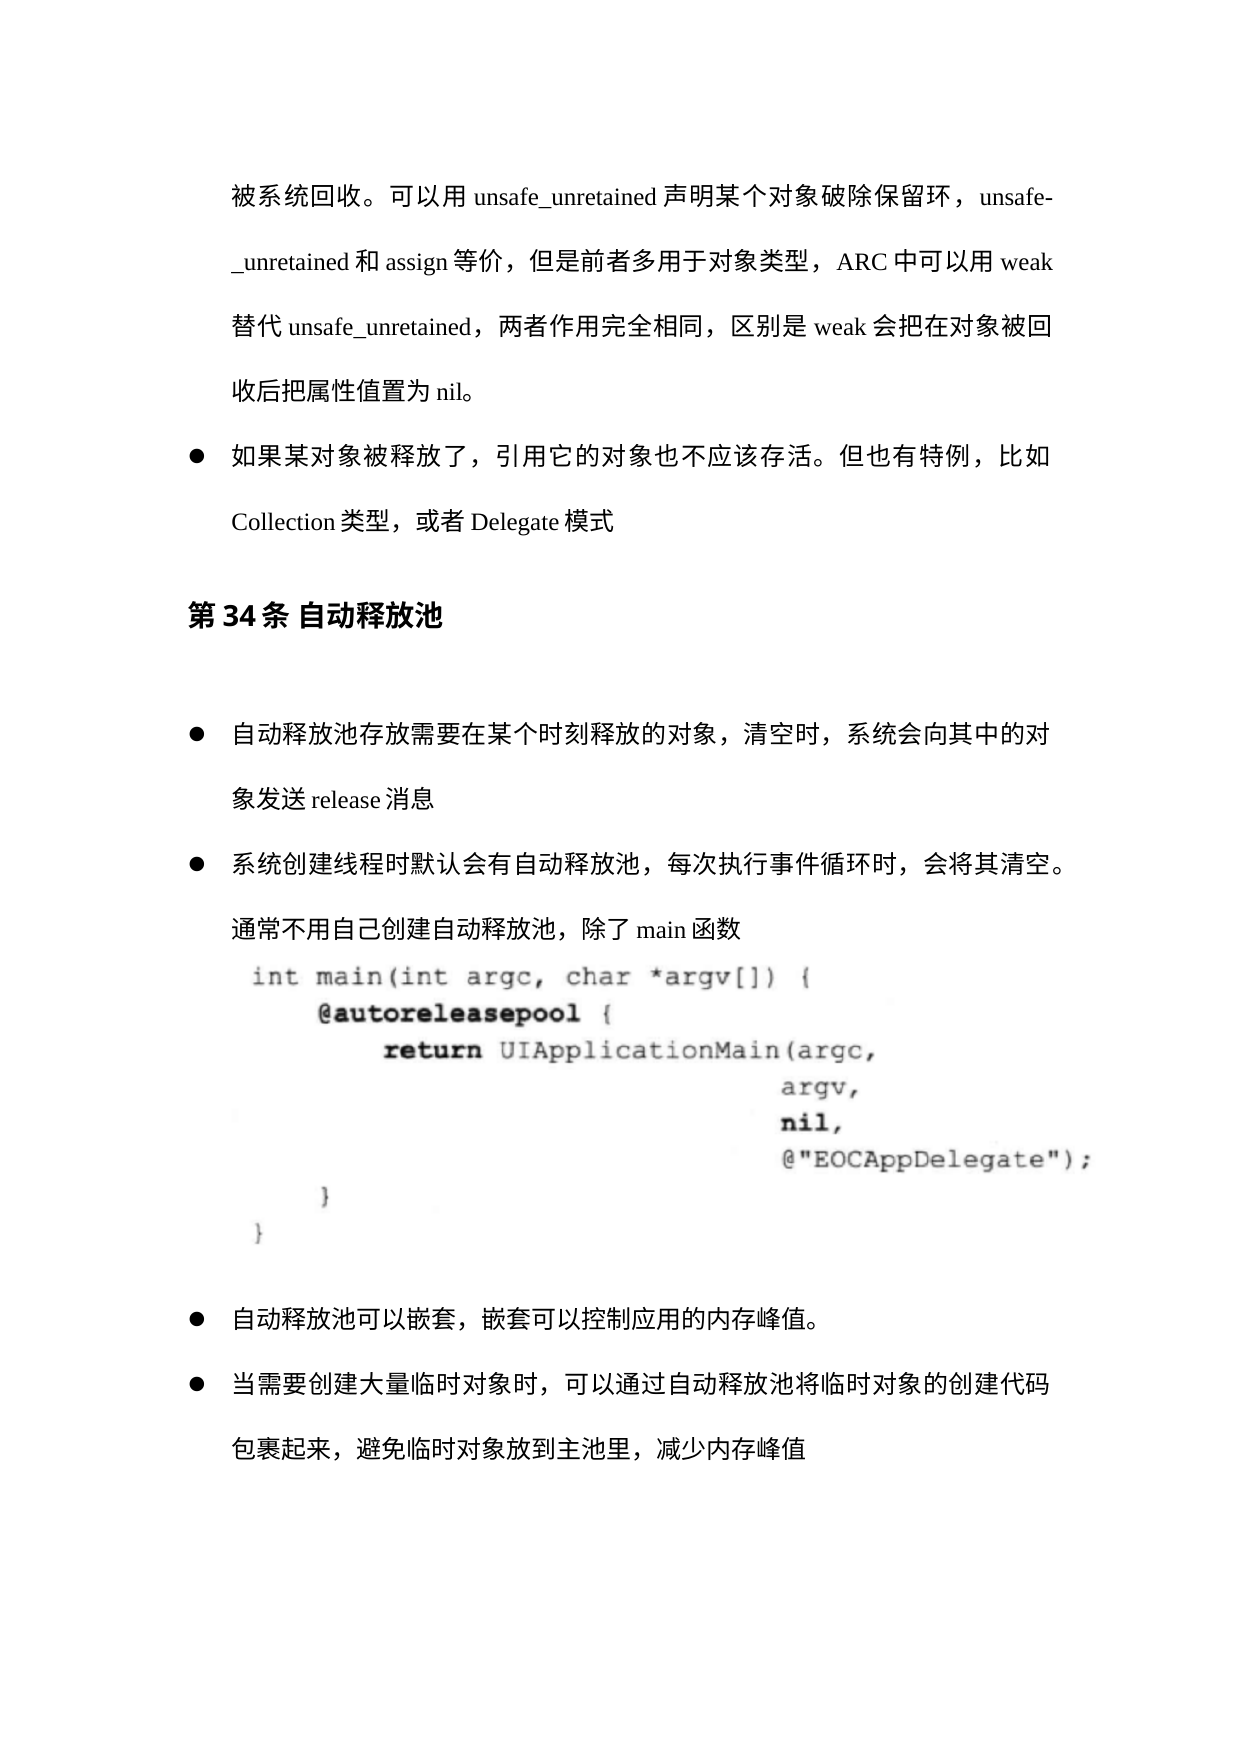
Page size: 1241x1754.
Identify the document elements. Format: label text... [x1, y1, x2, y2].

subtitle 第34条 自动释放池 [187, 581, 1053, 646]
picture [231, 960, 1097, 1256]
list 当需要创建大量临时对象时，可以通过自动释放池将临时对象的创建代码包裹起来，避免临时对象放到主池里，减少内存峰值 [187, 1350, 1053, 1480]
list 自动释放池可以嵌套，嵌套可以控制应用的内存峰值。 [187, 1285, 1053, 1350]
list 自动释放池存放需要在某个时刻释放的对象，清空时，系统会向其中的对象发送release消息 [187, 700, 1053, 830]
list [187, 162, 1053, 422]
list 如果某对象被释放了，引用它的对象也不应该存活。但也有特例，比如Collection类型，或者Delegate模式 [187, 422, 1053, 552]
list 系统创建线程时默认会有自动释放池，每次执行事件循环时，会将其清空。通常不用自己创建自动释放池，除了main函数 [187, 830, 1053, 960]
